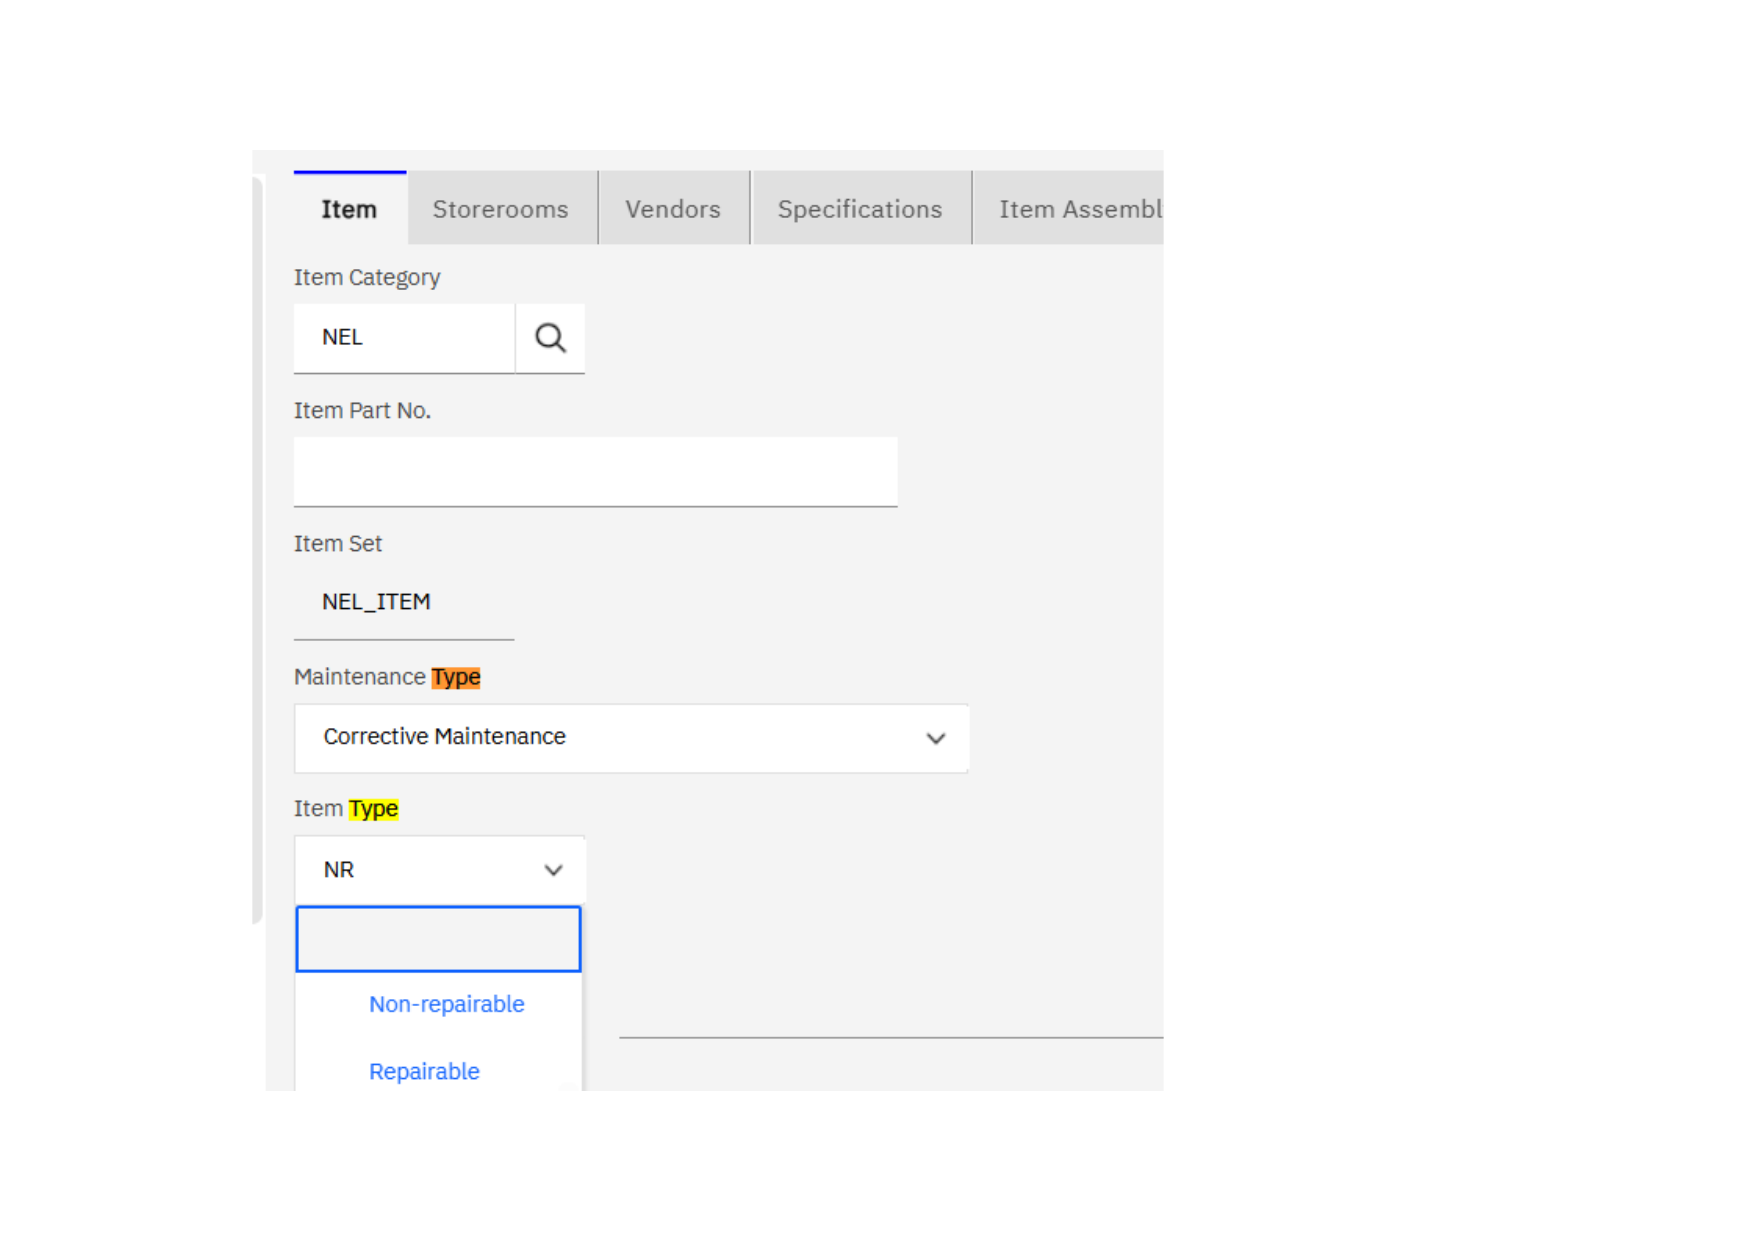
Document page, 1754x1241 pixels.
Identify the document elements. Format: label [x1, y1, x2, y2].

picture [252, 150, 1164, 1091]
